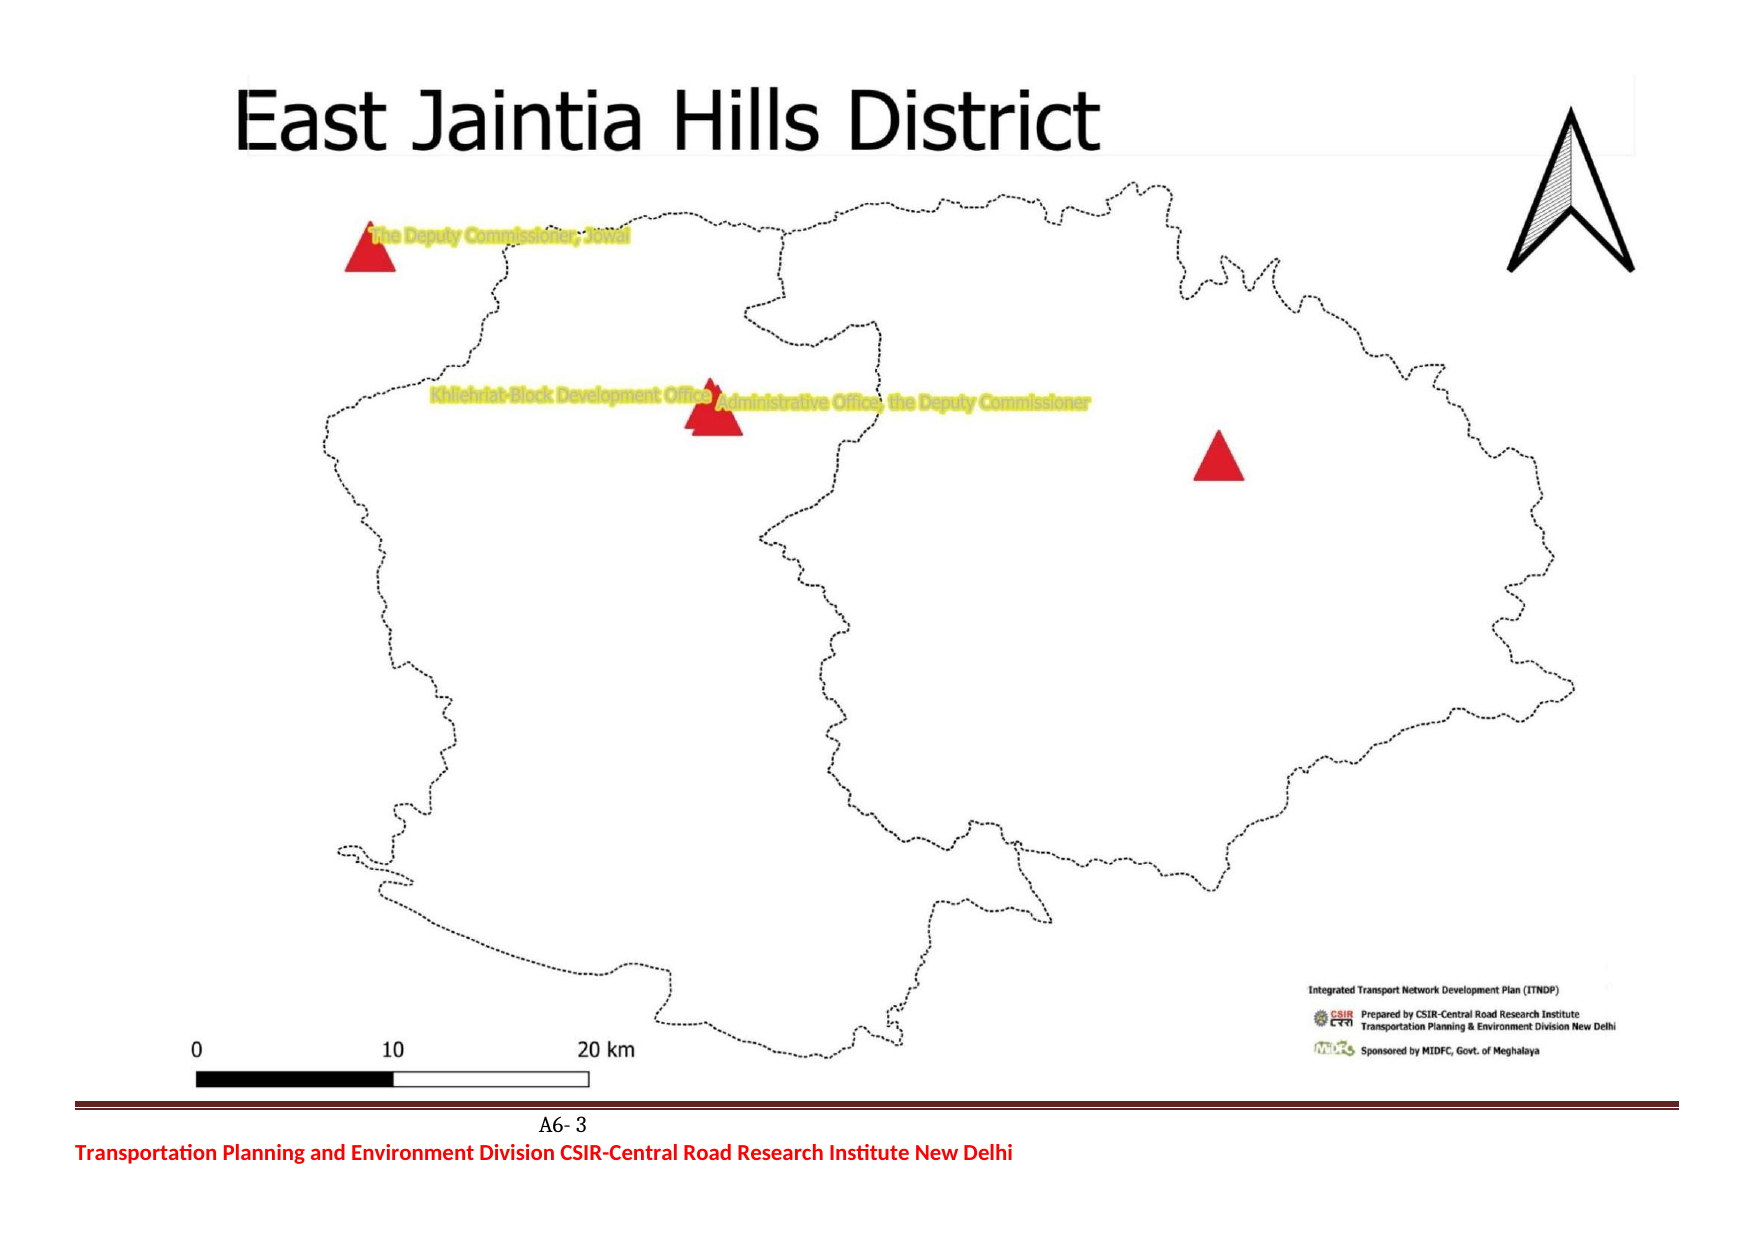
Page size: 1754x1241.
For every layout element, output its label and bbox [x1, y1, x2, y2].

picture [184, 75, 1660, 1096]
